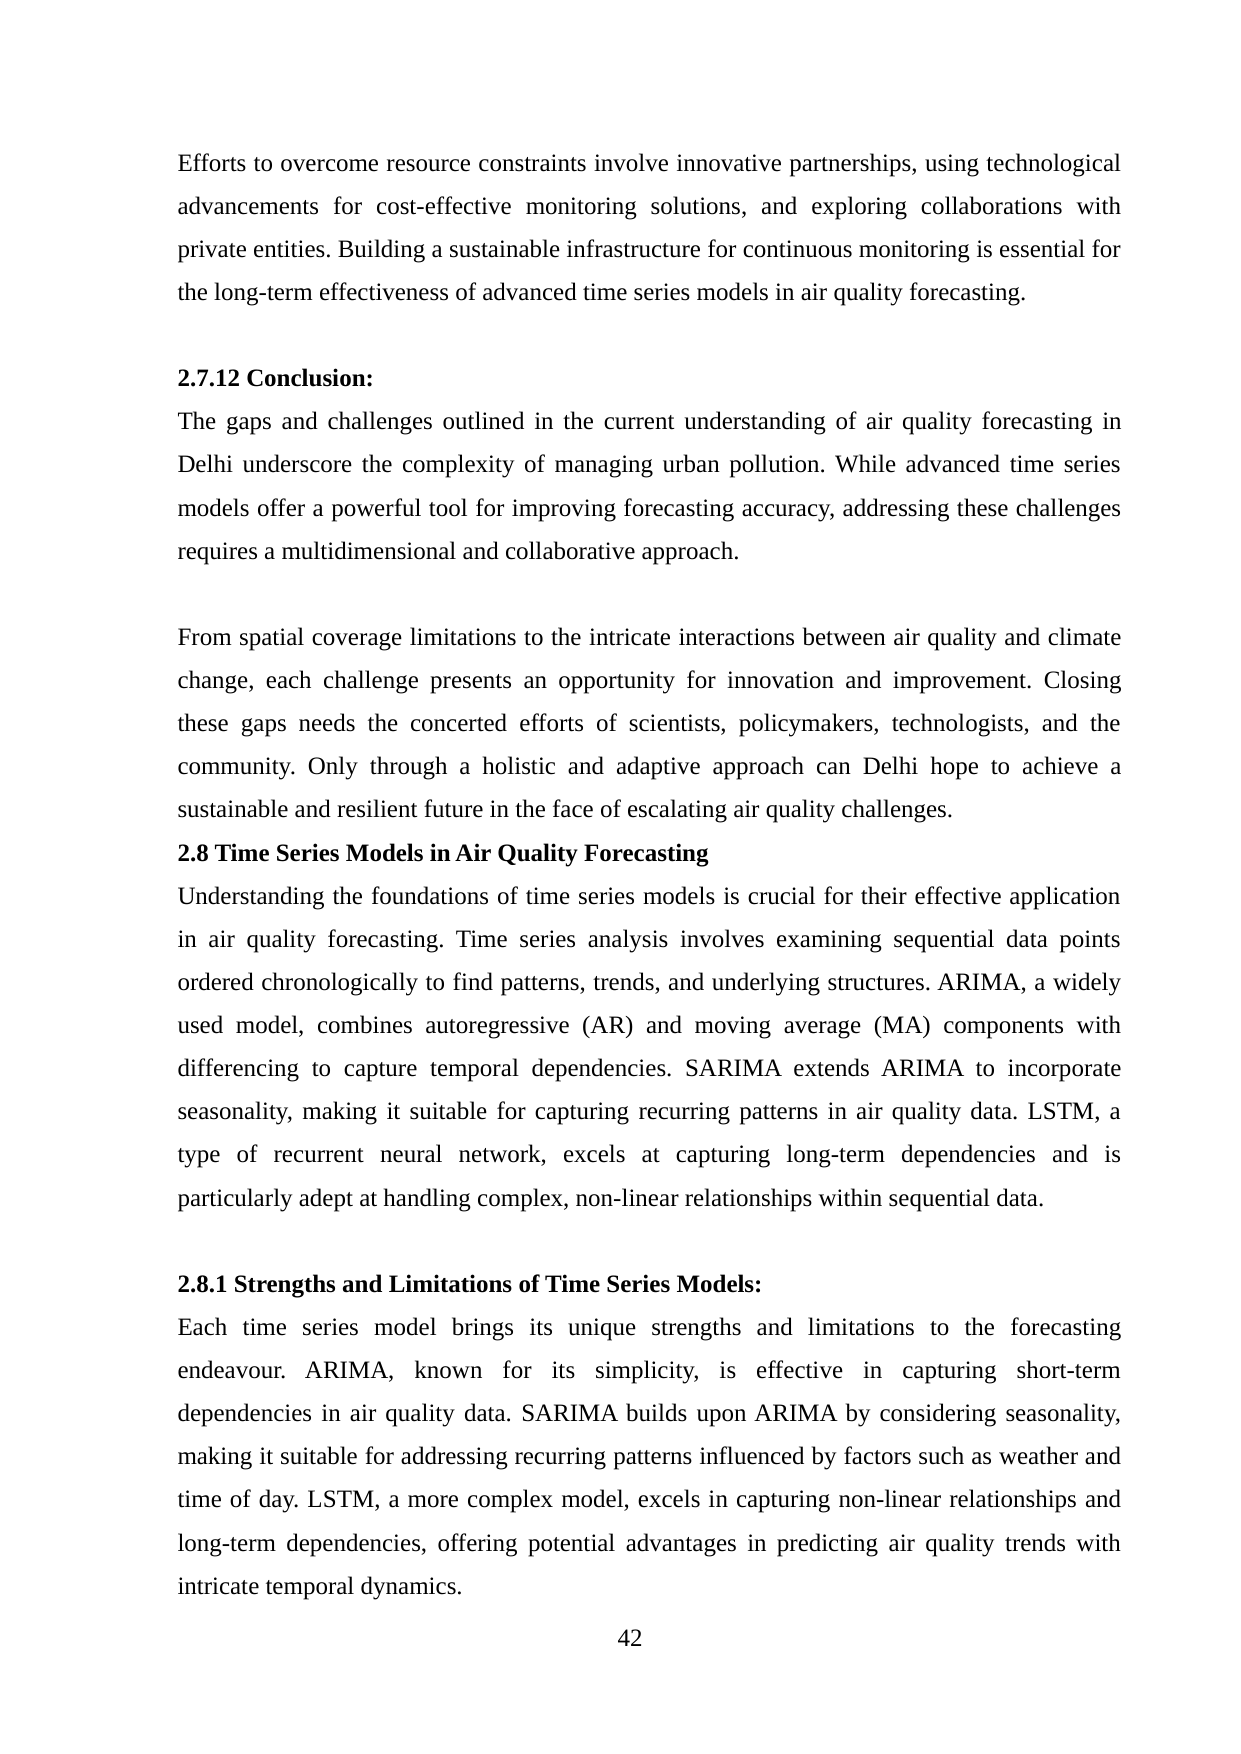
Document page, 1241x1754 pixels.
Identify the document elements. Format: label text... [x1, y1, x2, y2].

text The gaps and challenges outlined in the current understanding of air quality forecasting in Delhi underscore the complexity of managing urban pollution. While advanced time series models offer a powerful tool for improving forecasting accuracy, addressing these challenges requires a multidimensional and collaborative approach. [177, 406, 1122, 564]
text From spatial coverage limitations to the intricate interactions between air quality and climate change, each challenge presents an opportunity for innovation and improvement. Closing these gaps needs the concerted efforts of scientists, policymakers, technologists, and the community. Only through a holistic and adaptive approach can Delhi hope to achieve a sustainable and resilient future in the face of escalating air quality challenges. [177, 622, 1122, 823]
text Understanding the foundations of time series models is crucial for their effective application in air quality forecasting. Time series analysis involves examining sequential data points ordered chronologically to find patterns, trends, and underlying structures. ARIMA, a widely used model, combines autoregressive (AR) and moving average (MA) components with differencing to capture temporal dependencies. SARIMA extends ARIMA to incorporate seasonality, making it suitable for capturing recurring patterns in air quality data. LSTM, a type of recurrent neural network, excels at capturing long-term dependencies and is particularly adept at handling complex, non-linear relationships within sequential data. [177, 881, 1122, 1211]
text 2.7.12 Conclusion: [177, 363, 1122, 392]
text 2.8.1 Strengths and Limitations of Time Series Models: [177, 1269, 1122, 1298]
text Each time series model brings its unique strengths and limitations to the forecasting endeavour. ARIMA, known for its simplicity, is effective in capturing short-term dependencies in air quality data. SARIMA builds upon ARIMA by considering seasonality, making it suitable for addressing recurring patterns influenced by factors such as weather and time of day. LSTM, a more complex model, excels in capturing non-linear relationships and long-term dependencies, offering potential advantages in predicting air quality trends with intricate temporal dynamics. [177, 1312, 1122, 1599]
text Efforts to overcome resource constraints involve innovative partnerships, using technological advancements for cost-effective monitoring solutions, and exploring collaborations with private entities. Building a sustainable infrastructure for continuous monitoring is essential for the long-term effectiveness of advanced time series models in air quality forecasting. [177, 148, 1122, 306]
text 2.8 Time Series Models in Air Quality Forecasting [177, 838, 1122, 866]
